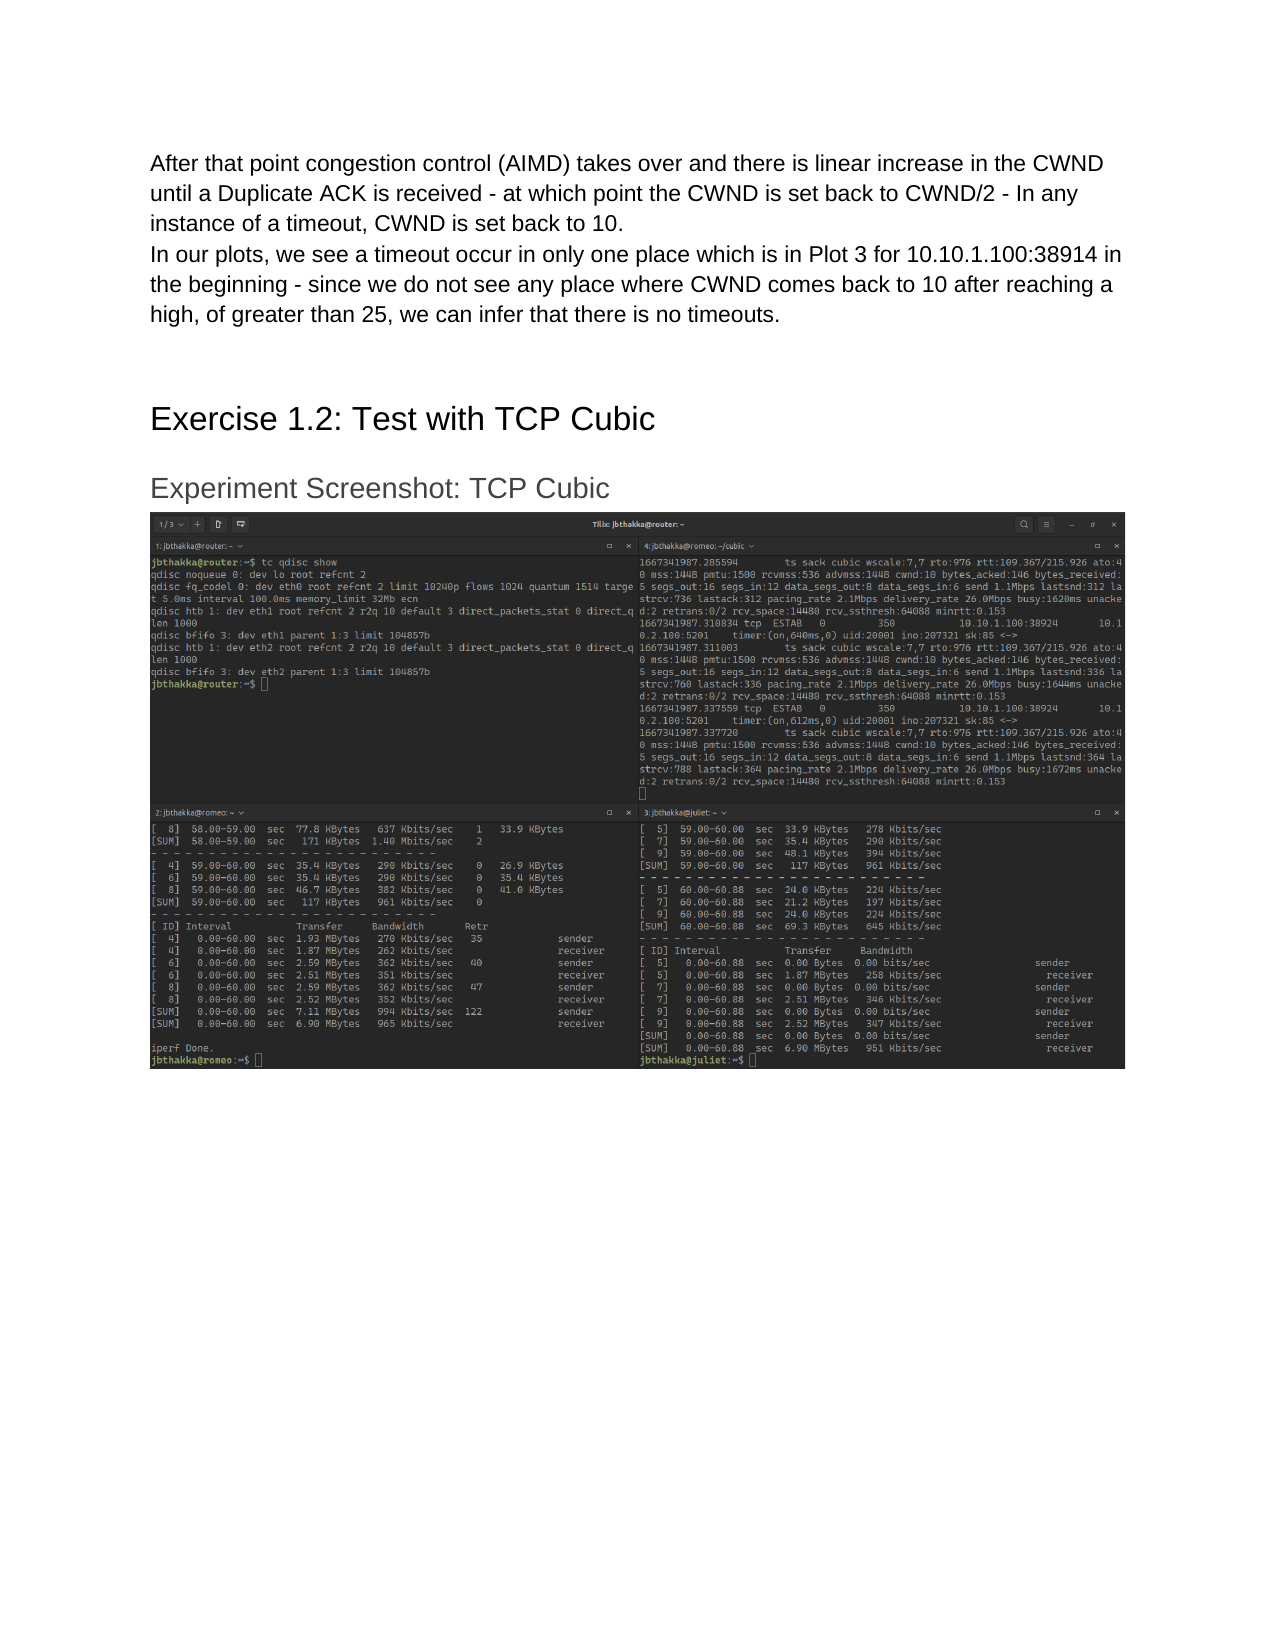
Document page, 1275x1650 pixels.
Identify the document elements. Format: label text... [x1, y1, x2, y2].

subtitle Exercise 1.2: Test with TCP Cubic [150, 399, 1125, 437]
picture [150, 512, 1125, 1069]
text After that point congestion control (AIMD) takes over and there is linear increase in the CWND until a Duplicate ACK is received - at which point the CWND is set back to CWND/2 - In any instance of a timeout, CWND is set back to 10. [150, 150, 1125, 237]
subtitle Experiment Screenshot: TCP Cubic [150, 471, 1125, 504]
text In our plots, we see a timeout occur in only one place which is in Plot 3 for 10.10.1.100:38914 in the beginning - since we do not see any place where CWND comes back to 10 after reaching a high, of greater than 25, we can infer that there is no timeouts. [150, 241, 1125, 327]
